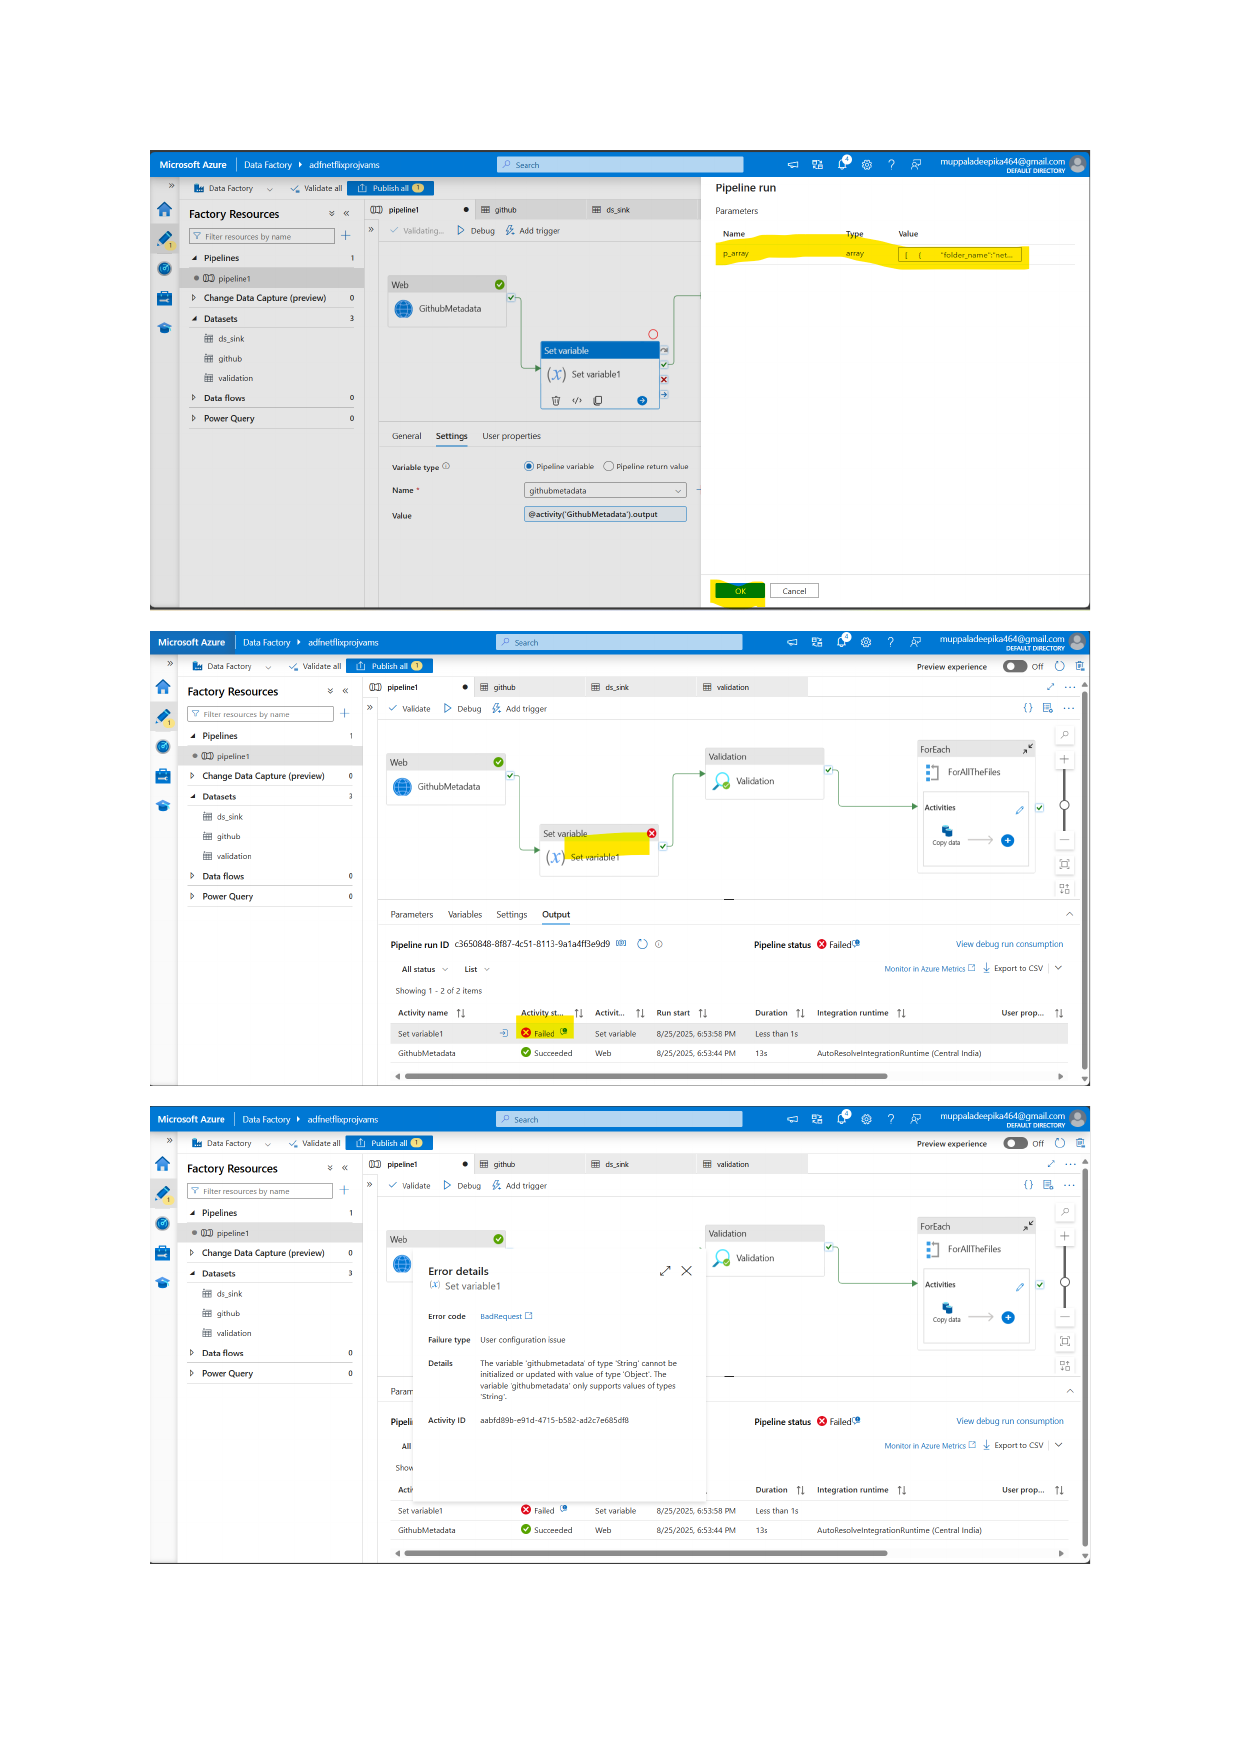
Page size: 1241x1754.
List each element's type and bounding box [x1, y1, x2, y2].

picture [150, 1106, 1091, 1564]
picture [150, 631, 1091, 1086]
picture [150, 150, 1091, 611]
